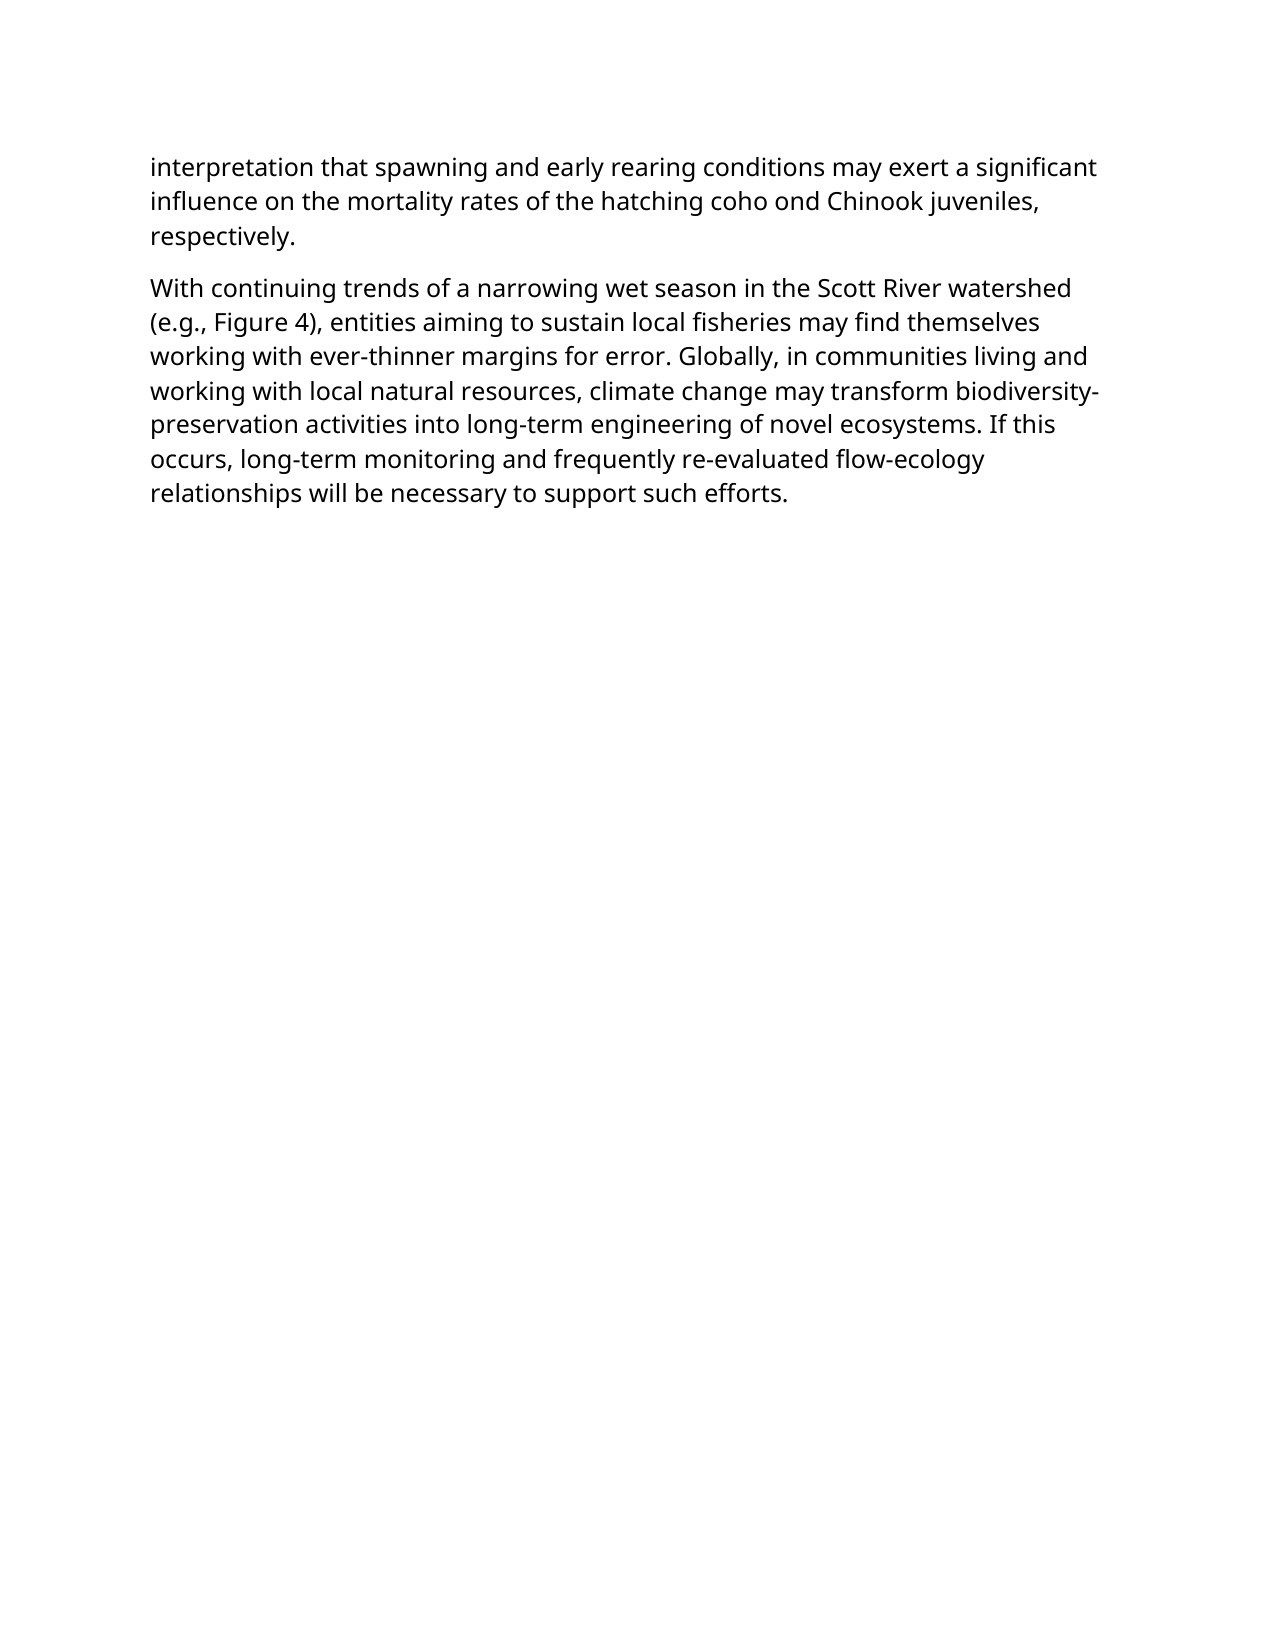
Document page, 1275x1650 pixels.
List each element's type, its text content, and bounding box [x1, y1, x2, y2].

text With continuing trends of a narrowing wet season in the Scott River watershed (e.g., Figure 4), entities aiming to sustain local fisheries may find themselves working with ever-thinner margins for error. Globally, in communities living and working with local natural resources, climate change may transform biodiversity-preservation activities into long-term engineering of novel ecosystems. If this occurs, long-term monitoring and frequently re-evaluated flow-ecology relationships will be necessary to support such efforts. [150, 271, 1125, 509]
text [150, 150, 1125, 252]
